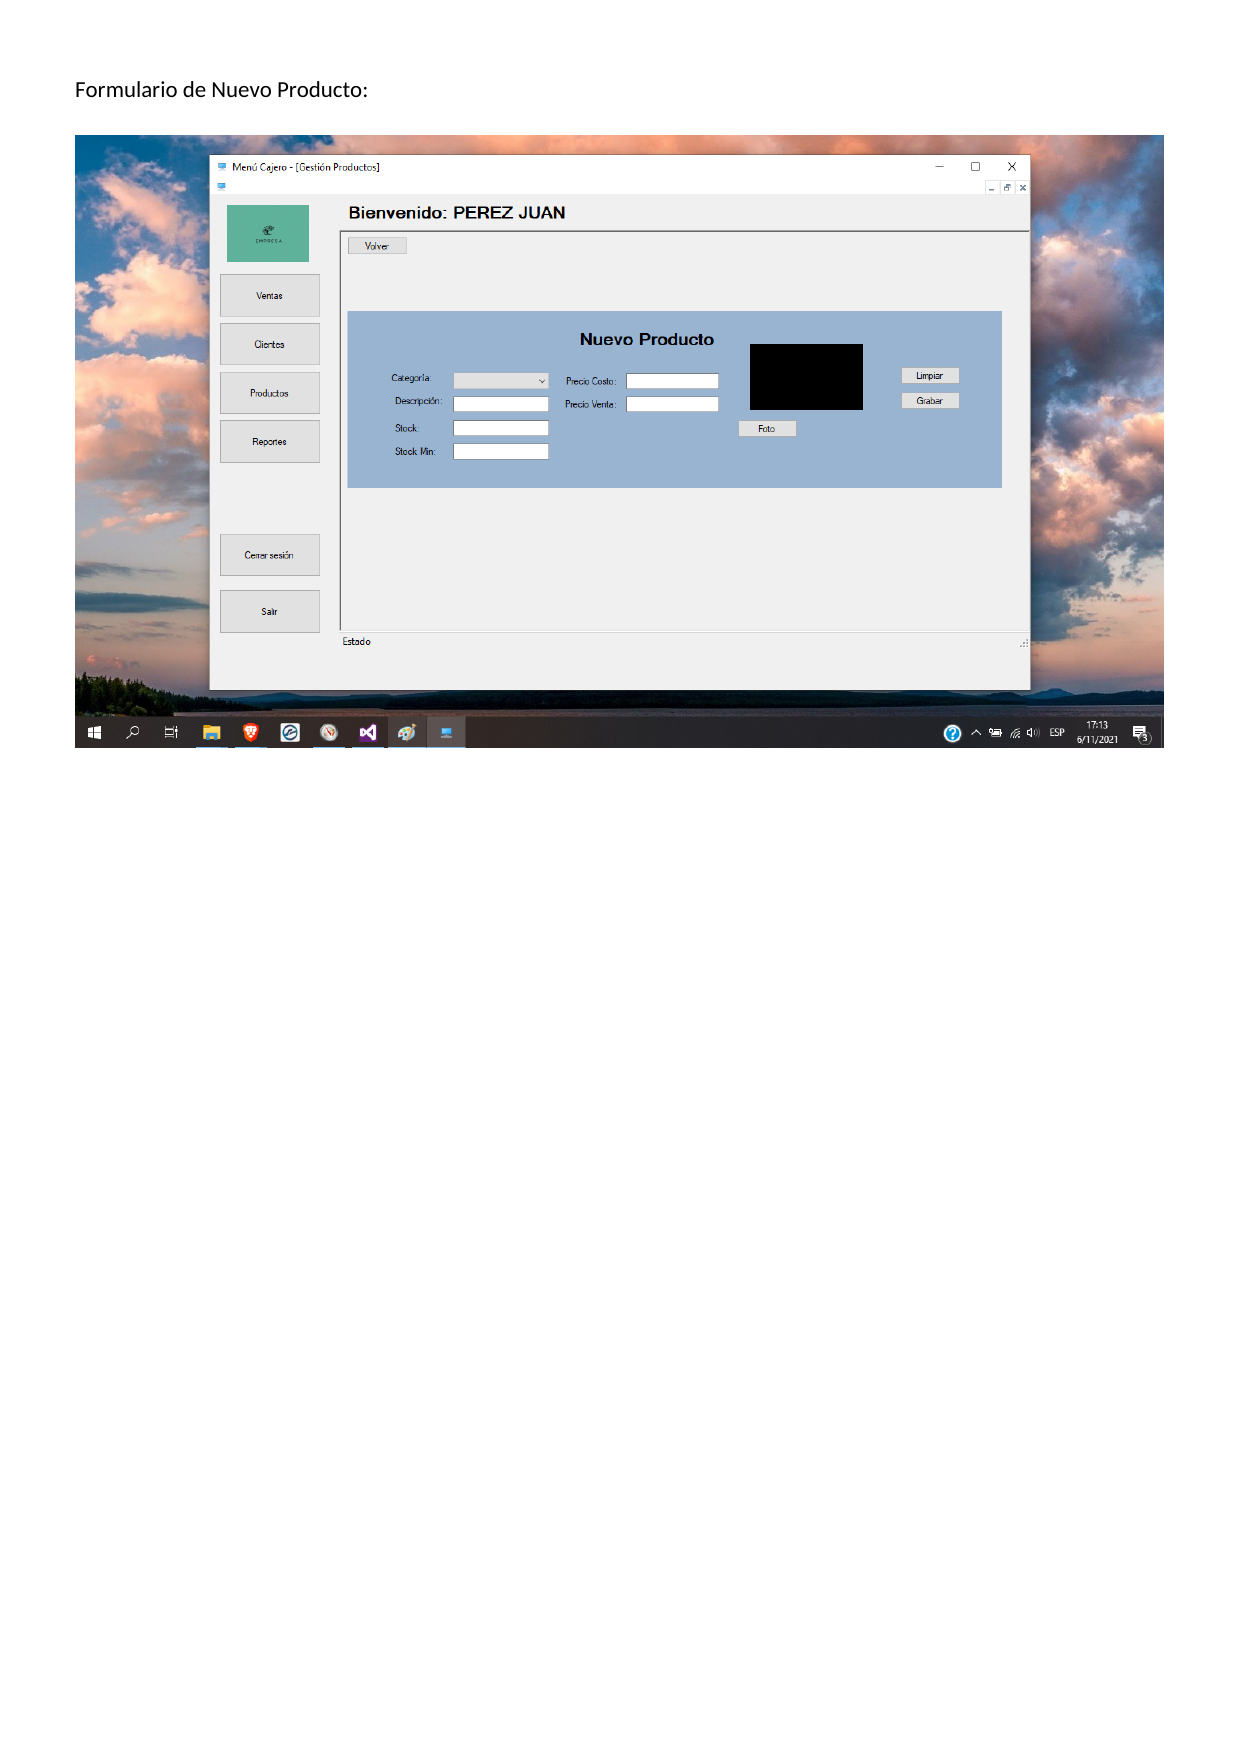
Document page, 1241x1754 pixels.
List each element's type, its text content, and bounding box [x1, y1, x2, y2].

picture [75, 135, 1164, 748]
